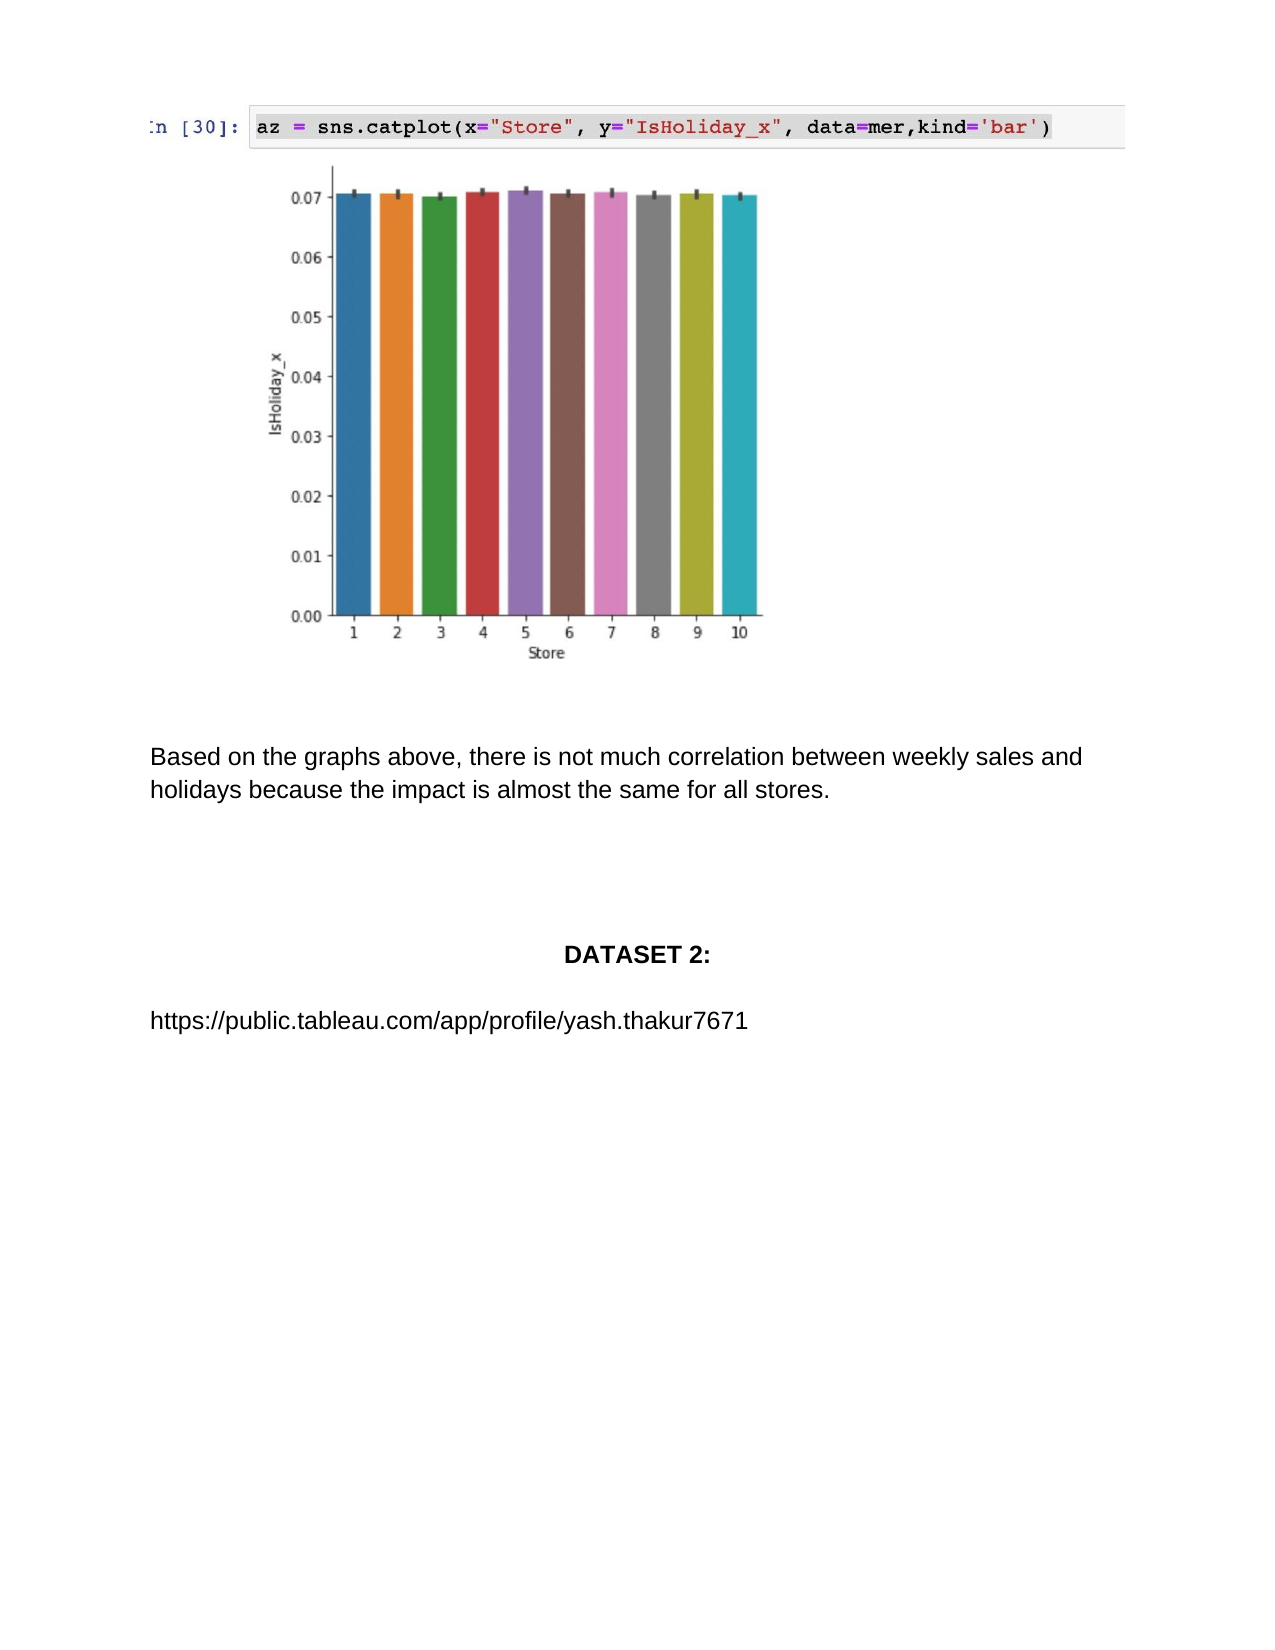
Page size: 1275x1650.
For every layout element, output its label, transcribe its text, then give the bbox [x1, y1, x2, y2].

text DATASET 2: [150, 940, 1125, 969]
picture [150, 105, 1125, 672]
text Based on the graphs above, there is not much correlation between weekly sales and holidays because the impact is almost the same for all stores. [150, 742, 1125, 803]
text https://public.tableau.com/app/profile/yash.thakur7671 [150, 1006, 1125, 1035]
